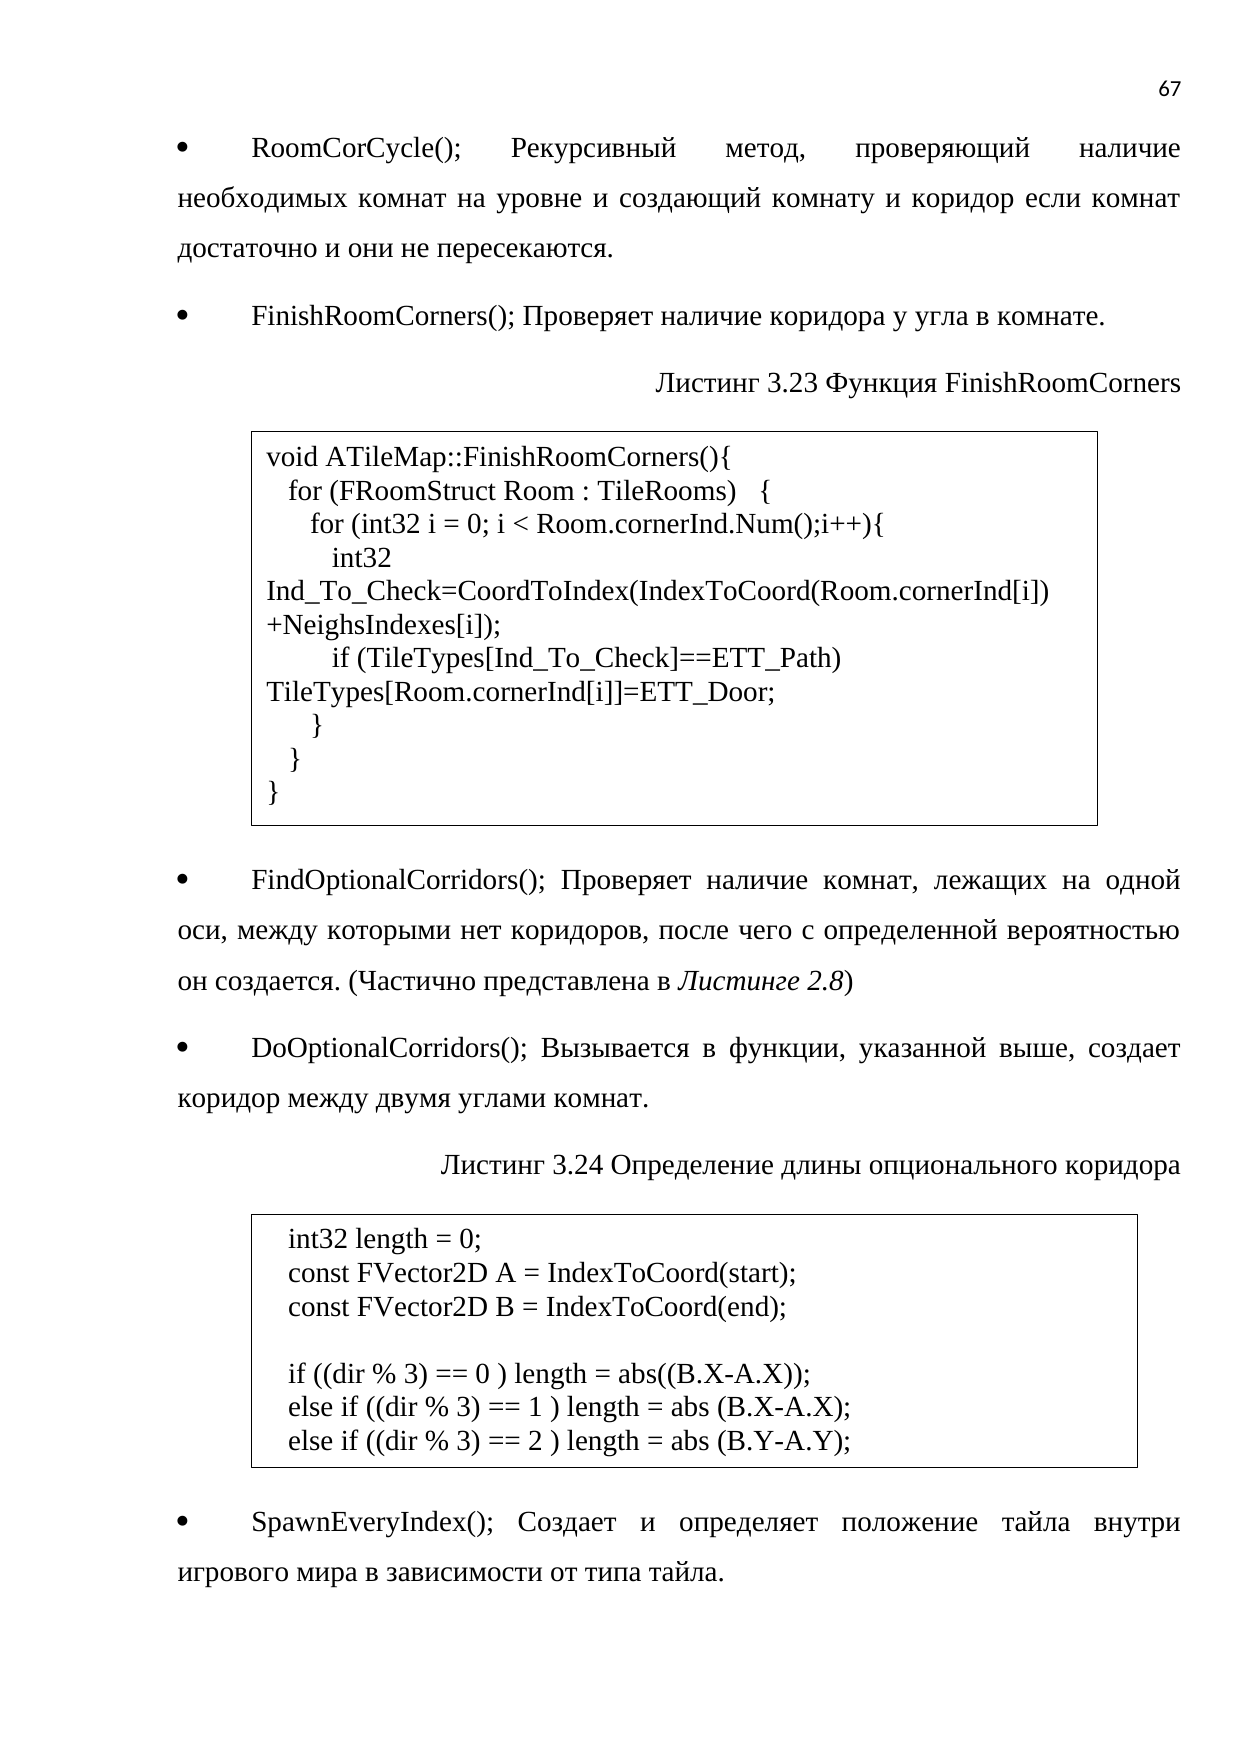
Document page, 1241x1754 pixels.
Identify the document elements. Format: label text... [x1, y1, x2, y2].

list FindOptionalCorridors(); Проверяет наличие комнат, лежащих на одной оси, между которыми нет коридоров, после чего с определенной вероятностью он создается. (Частично представлена в Листинге 2.8) [177, 862, 1181, 996]
list RoomCorCycle(); Рекурсивный метод, проверяющий наличие необходимых комнат на уровне и создающий комнату и коридор если комнат достаточно и они не пересекаются. [177, 130, 1181, 264]
list FinishRoomCorners(); Проверяет наличие коридора у угла в комнате. [177, 298, 1181, 331]
list SpawnEveryIndex(); Создает и определяет положение тайла внутри игрового мира в зависимости от типа тайла. [177, 1504, 1181, 1588]
list DoOptionalCorridors(); Вызывается в функции, указанной выше, создает коридор между двумя углами комнат. [177, 1030, 1181, 1114]
